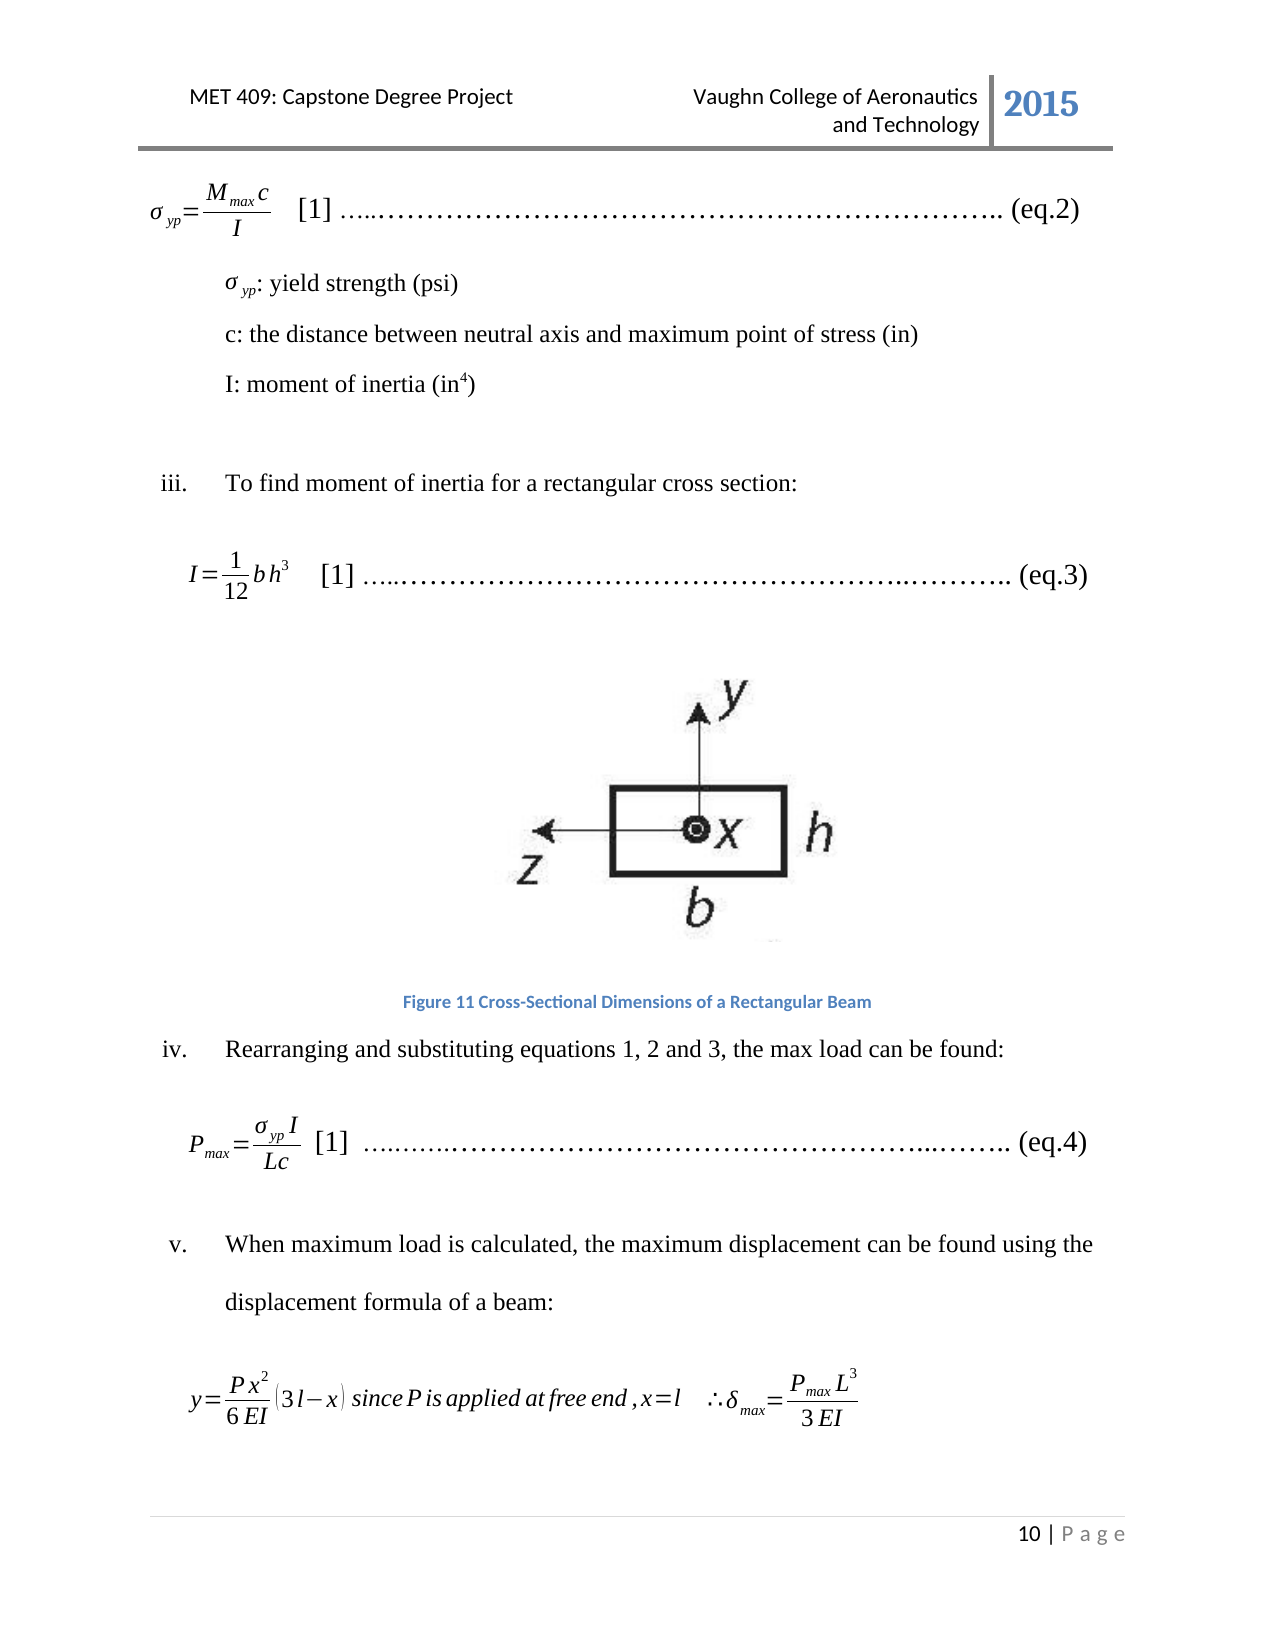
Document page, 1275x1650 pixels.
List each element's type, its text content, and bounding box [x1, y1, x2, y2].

list When maximum load is calculated, the maximum displacement can be found using the displacement formula of a beam: [187, 1229, 1125, 1315]
picture [460, 660, 853, 942]
text : yield strength (psi) [225, 267, 1125, 299]
text [1] ….…….…………………………………………...…….. (eq.4) [187, 1112, 1125, 1175]
list Rearranging and substituting equations 1, 2 and 3, the max load can be found: [187, 1034, 1125, 1062]
text c: the distance between neutral axis and maximum point of stress (in) [225, 319, 1125, 348]
text I: moment of inertia (in4) [225, 369, 1125, 398]
list To find moment of inertia for a rectangular cross section: [187, 468, 1125, 497]
text [1] …..……………………………………………..……….. (eq.3) [187, 547, 1125, 606]
text [1] …..……………………………………………………….. (eq.2) [150, 179, 1125, 241]
